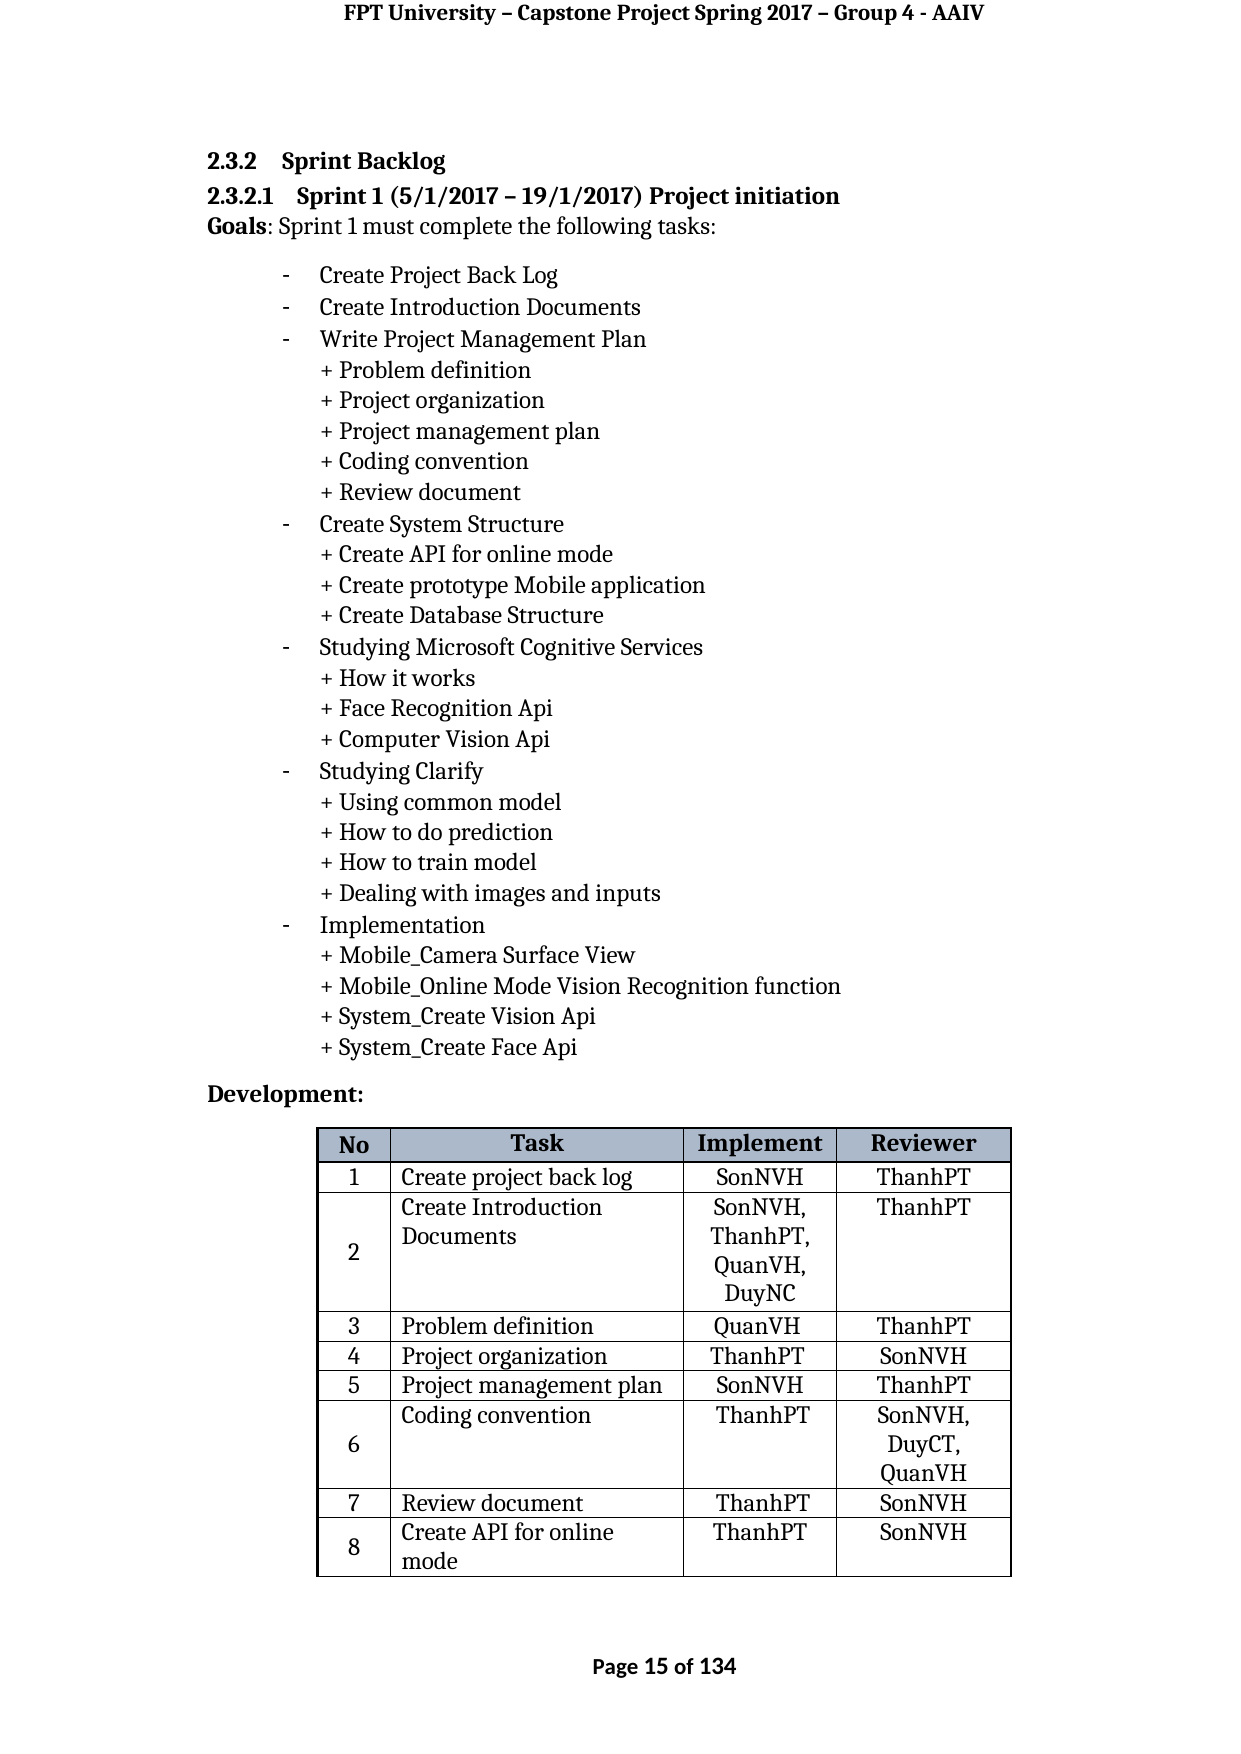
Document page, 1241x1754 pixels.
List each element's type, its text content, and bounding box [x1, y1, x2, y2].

table_cell SonNVH [837, 1489, 1010, 1517]
list + Mobile_Online Mode Vision Recognition function [319, 972, 1122, 1001]
subtitle Sprint 1 (5/1/2017 – 19/1/2017) Project initiation [207, 182, 1122, 210]
table_cell Create Introduction Documents [391, 1193, 683, 1311]
table_cell ThanhPT [684, 1342, 836, 1370]
list + Create prototype Mobile application [319, 571, 1122, 599]
table_cell ThanhPT [837, 1371, 1010, 1400]
list + Coding convention [319, 447, 1122, 476]
list + How it works [319, 664, 1122, 693]
list + Computer Vision Api [319, 725, 1122, 753]
table_cell Create API for online mode [391, 1518, 683, 1576]
list + Project organization [319, 386, 1122, 415]
list + System_Create Face Api [319, 1033, 1122, 1061]
list + Using common model [319, 787, 1122, 816]
table_cell Project management plan [391, 1371, 683, 1400]
table_cell SonNVH [684, 1371, 836, 1400]
table_header Implement [684, 1129, 836, 1161]
text Development: [207, 1080, 1122, 1108]
table_cell 2 [319, 1193, 390, 1311]
list + Dealing with images and inputs [319, 879, 1122, 907]
table_cell 8 [319, 1518, 390, 1576]
table_cell SonNVH [684, 1163, 836, 1192]
list Write Project Management Plan [282, 324, 1122, 354]
list Studying Microsoft Cognitive Services [282, 632, 1122, 662]
table_cell 5 [319, 1371, 390, 1400]
table_cell 4 [319, 1342, 390, 1370]
list Create Introduction Documents [282, 291, 1122, 322]
list Create System Structure [282, 508, 1122, 538]
table_cell Project organization [391, 1342, 683, 1370]
list + How to do prediction [319, 818, 1122, 847]
list Studying Clarify [282, 755, 1122, 786]
table_header No [319, 1129, 390, 1161]
list + Create Database Structure [319, 601, 1122, 630]
table_cell ThanhPT [684, 1489, 836, 1517]
table_cell 6 [319, 1401, 390, 1487]
list Implementation [282, 909, 1122, 939]
table_cell 7 [319, 1489, 390, 1517]
table_cell Coding convention [391, 1401, 683, 1487]
list + Create API for online mode [319, 540, 1122, 569]
table_cell SonNVH [837, 1518, 1010, 1576]
table_cell 1 [319, 1163, 390, 1192]
table_cell ThanhPT [837, 1312, 1010, 1341]
table_cell Problem definition [391, 1312, 683, 1341]
table_cell 3 [319, 1312, 390, 1341]
list + How to train model [319, 848, 1122, 877]
table_cell SonNVH [837, 1342, 1010, 1370]
table_cell ThanhPT [837, 1193, 1010, 1311]
table_cell QuanVH [684, 1312, 836, 1341]
list Create Project Back Log [282, 259, 1122, 289]
list + Review document [319, 478, 1122, 506]
list + Problem definition [319, 356, 1122, 385]
table_cell SonNVH, DuyCT, QuanVH [837, 1401, 1010, 1487]
table_header Task [391, 1129, 683, 1161]
table_cell Review document [391, 1489, 683, 1517]
list + Face Recognition Api [319, 694, 1122, 723]
table_header Reviewer [837, 1129, 1010, 1161]
table_cell Create project back log [391, 1163, 683, 1192]
table_cell ThanhPT [684, 1401, 836, 1487]
text Goals: Sprint 1 must complete the following tasks: [207, 212, 1122, 241]
subtitle Sprint Backlog [207, 147, 1122, 176]
list + Mobile_Camera Surface View [319, 941, 1122, 970]
table_cell SonNVH, ThanhPT, QuanVH, DuyNC [684, 1193, 836, 1311]
list + Project management plan [319, 417, 1122, 446]
table_cell ThanhPT [684, 1518, 836, 1576]
table_cell ThanhPT [837, 1163, 1010, 1192]
list + System_Create Vision Api [319, 1002, 1122, 1031]
